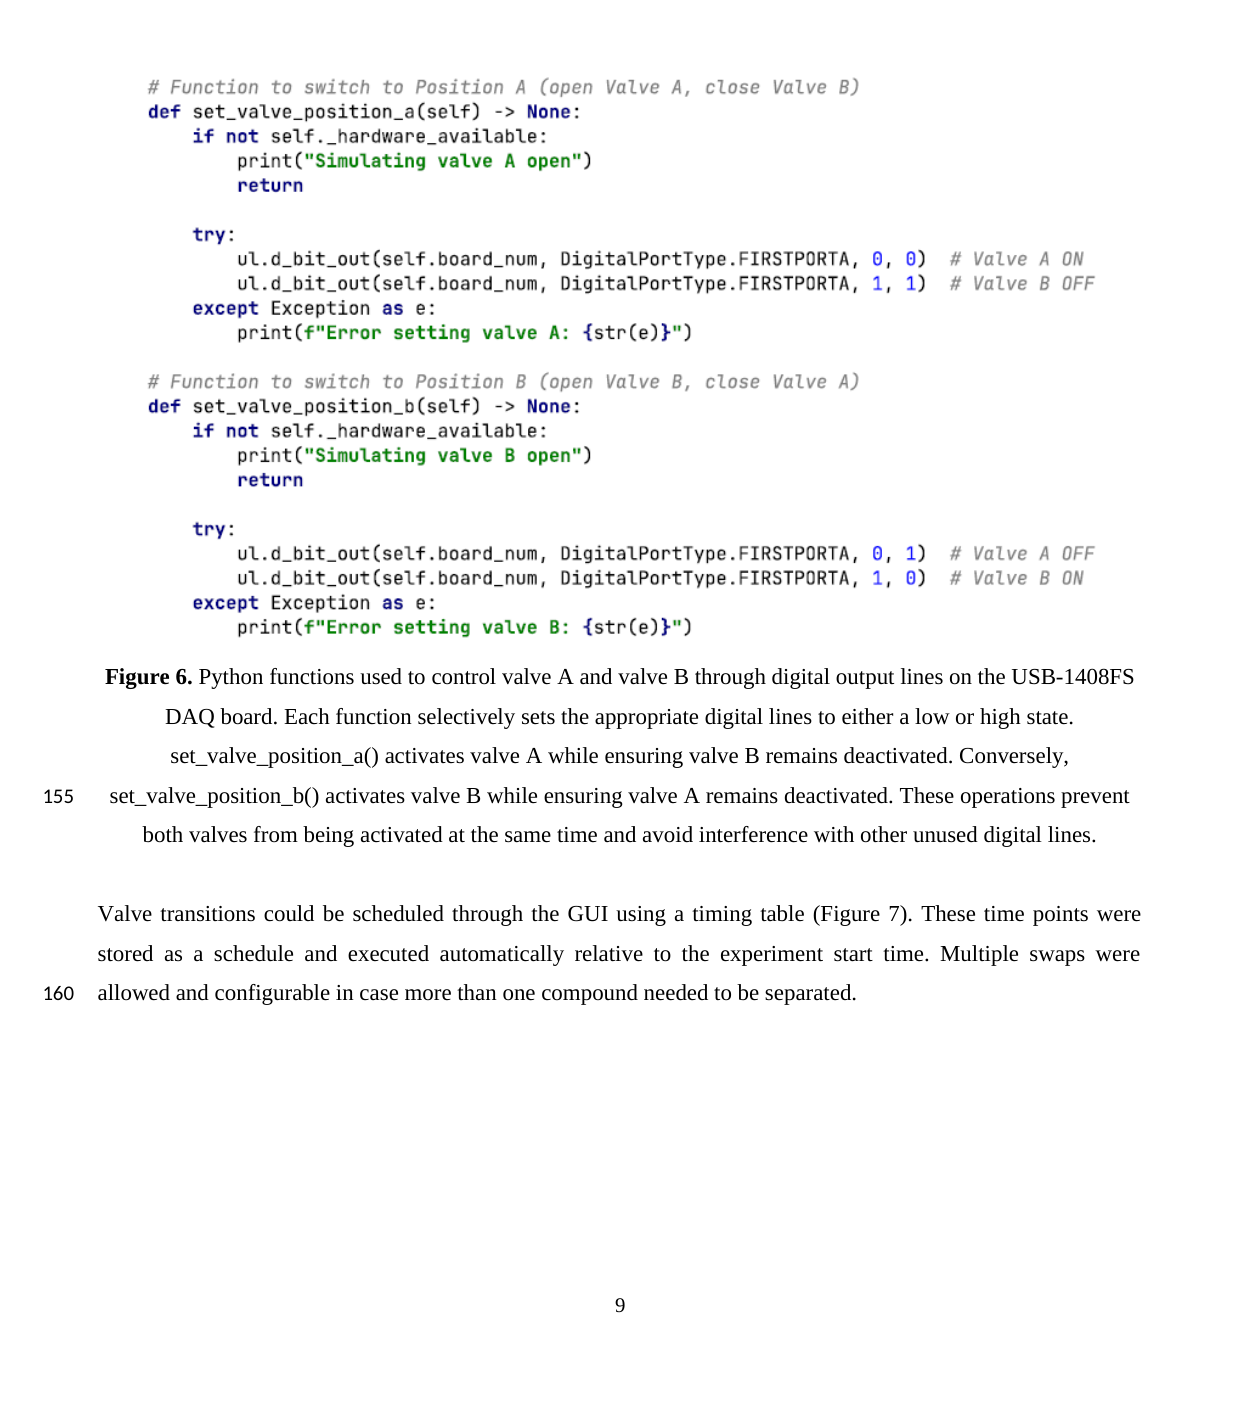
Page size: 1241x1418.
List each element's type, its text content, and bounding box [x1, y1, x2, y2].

picture [132, 59, 1108, 652]
text Valve transitions could be scheduled through the GUI using a timing table (Figure 7). These time points were stored as a schedule and executed automatically relative to the experiment start time. Multiple swaps were allowed and configurable in case more than one compound needed to be separated. [97, 901, 1143, 1006]
text Figure 6. Python functions used to control valve A and valve B through digital output lines on the USB-1408FS DAQ board. Each function selectively sets the appropriate digital lines to either a low or high state. set_valve_position_a() activates valve A while ensuring valve B remains deactivated. Conversely, set_valve_position_b() activates valve B while ensuring valve A remains deactivated. These operations prevent both valves from being activated at the same time and avoid interference with other unused digital lines. [97, 664, 1143, 848]
